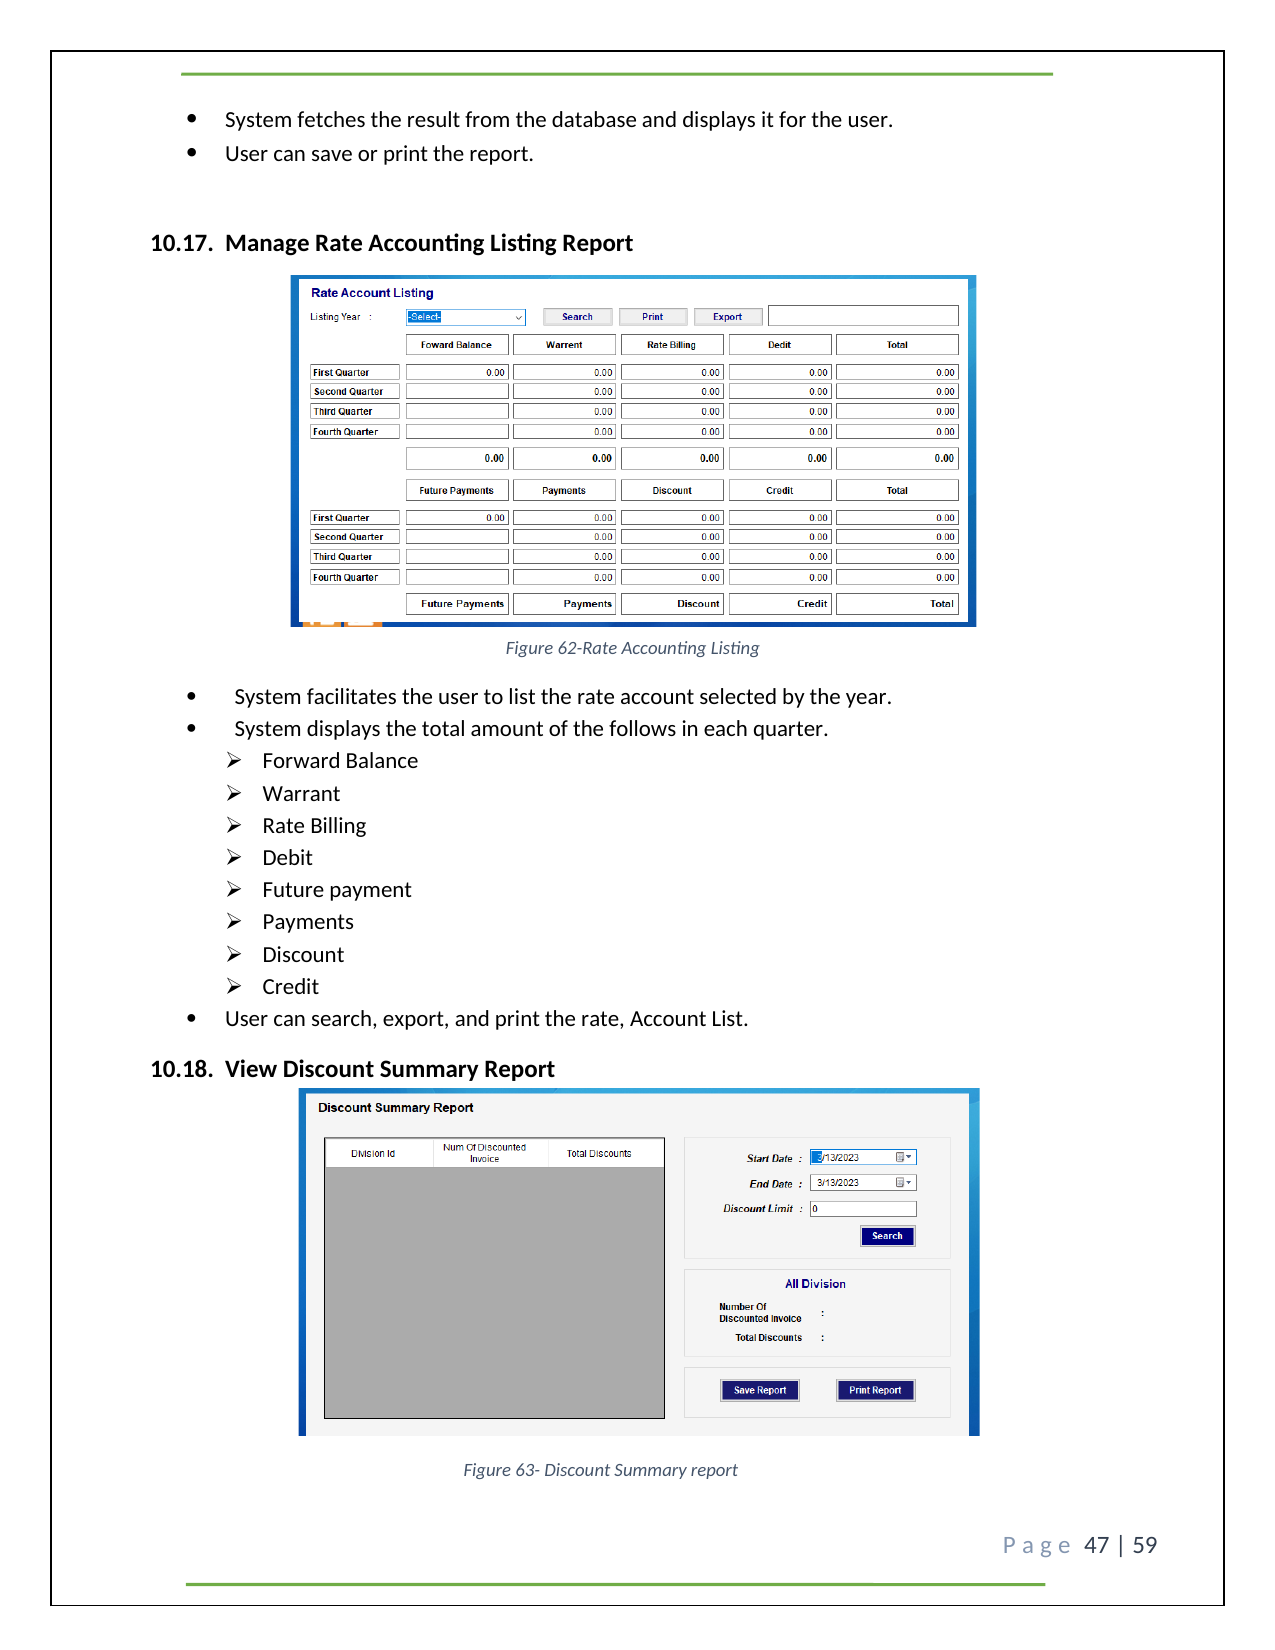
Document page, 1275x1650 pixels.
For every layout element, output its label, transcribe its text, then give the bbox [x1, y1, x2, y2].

subtitle View Discount Summary Report [150, 1053, 1125, 1083]
list Credit [225, 972, 1125, 1000]
list Future payment [225, 875, 1125, 903]
list Debit [225, 843, 1125, 871]
picture [290, 275, 977, 627]
list Forward Balance [225, 747, 1125, 774]
list Discount [225, 940, 1125, 968]
list Rate Billing [225, 811, 1125, 839]
list Warrant [225, 779, 1125, 807]
picture [298, 1088, 980, 1436]
list System displays the total amount of the follows in each quarter. [187, 714, 1125, 742]
list System facilitates the user to list the rate account selected by the year. [187, 682, 1125, 710]
list User can save or print the report. [187, 139, 1101, 167]
list Payments [225, 907, 1125, 936]
list System fetches the result from the database and displays it for the user. [187, 105, 1101, 133]
subtitle Manage Rate Accounting Listing Report [150, 227, 1125, 258]
list User can search, export, and print the rate, Account List. [187, 1004, 1125, 1032]
